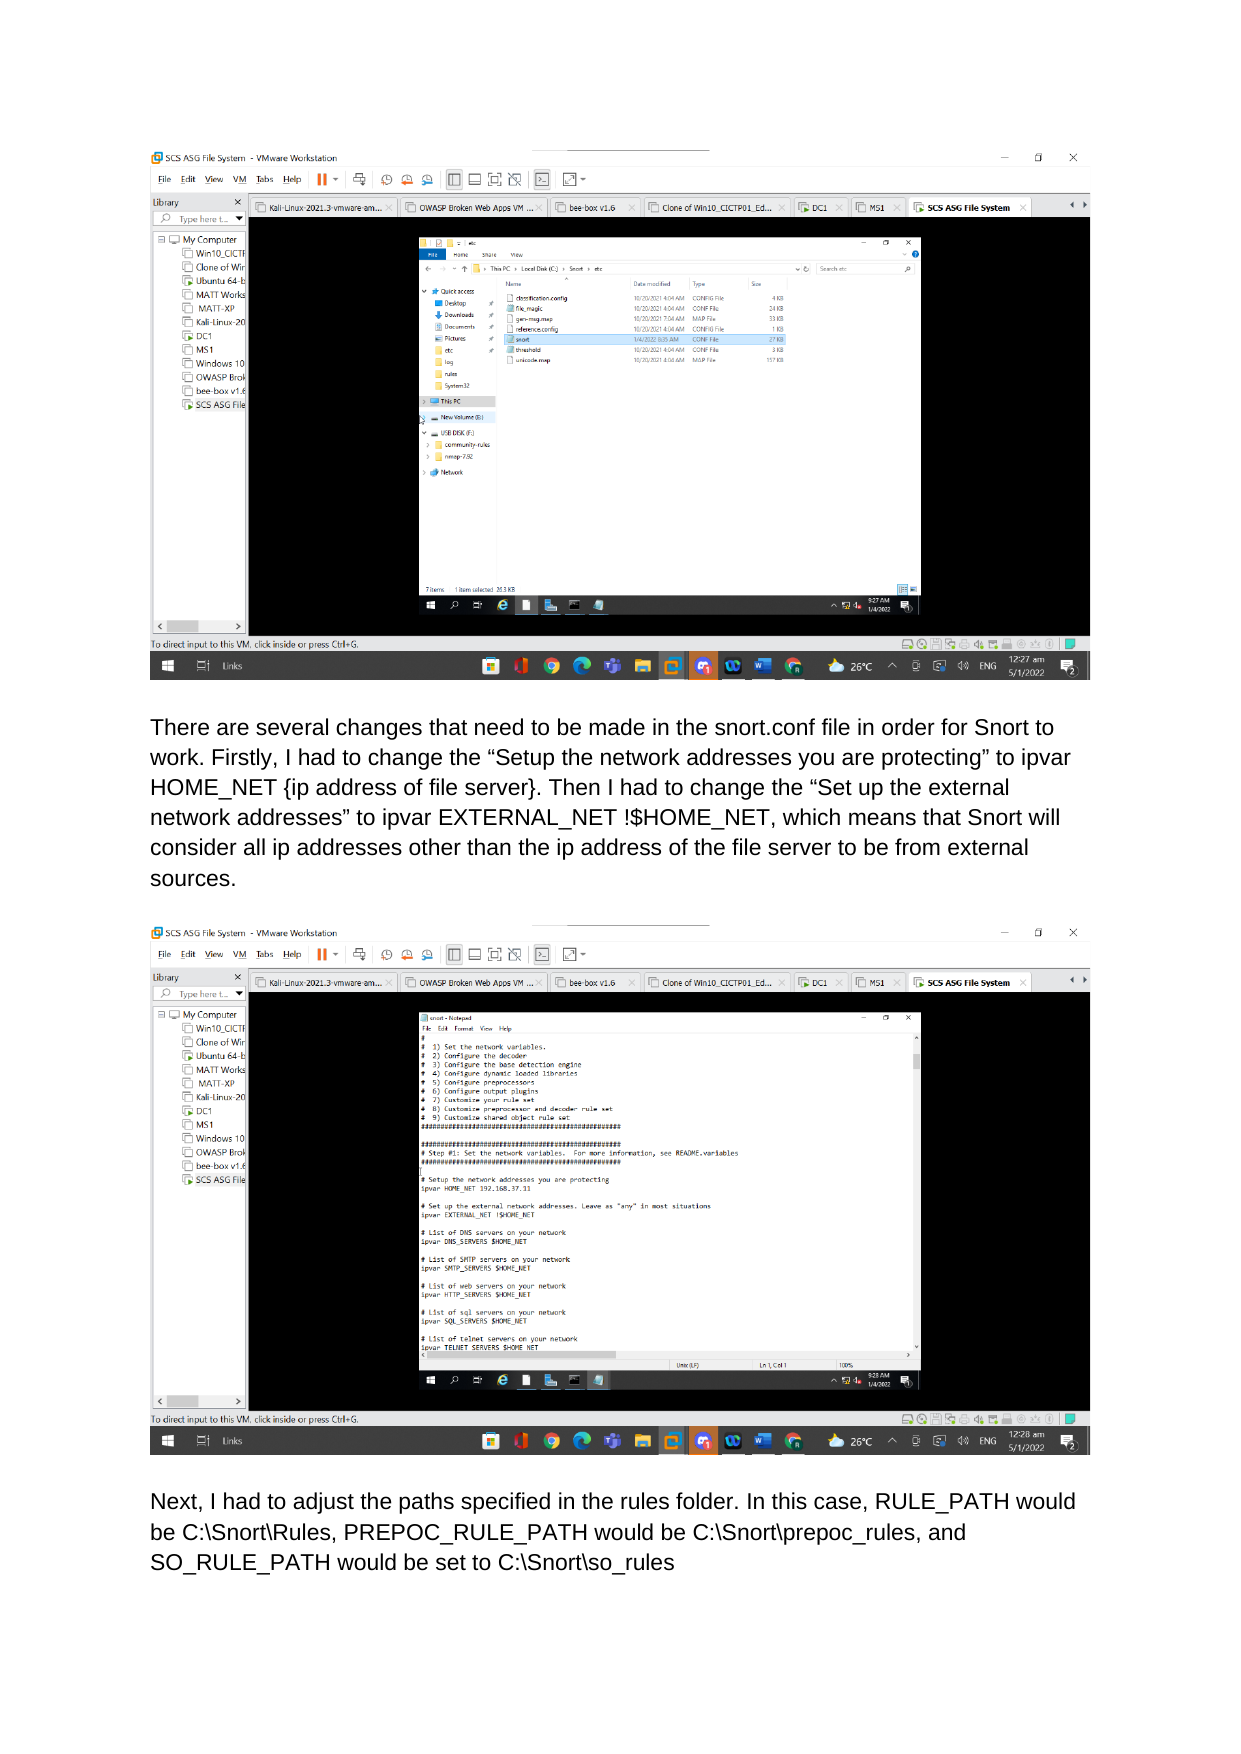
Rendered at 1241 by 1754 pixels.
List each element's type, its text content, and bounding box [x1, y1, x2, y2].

text Next, I had to adjust the paths specified in the rules folder. In this case, RULE_PATH would be C:\Snort\Rules, PREPOC_RULE_PATH would be C:\Snort\prepoc_rules, and SO_RULE_PATH would be set to C:\Snort\so_rules [150, 1488, 1090, 1575]
picture [150, 150, 1091, 680]
picture [150, 925, 1091, 1455]
text There are several changes that need to be made in the snort.conf file in order for Snort to work. Firstly, I had to change the “Setup the network addresses you are protecting” to ipvar HOME_NET {ip address of file server}. Then I had to change the “Set up the external network addresses” to ipvar EXTERNAL_NET !$HOME_NET, which means that Snort will consider all ip addresses other than the ip address of the file server to be from external sources. [150, 713, 1090, 891]
